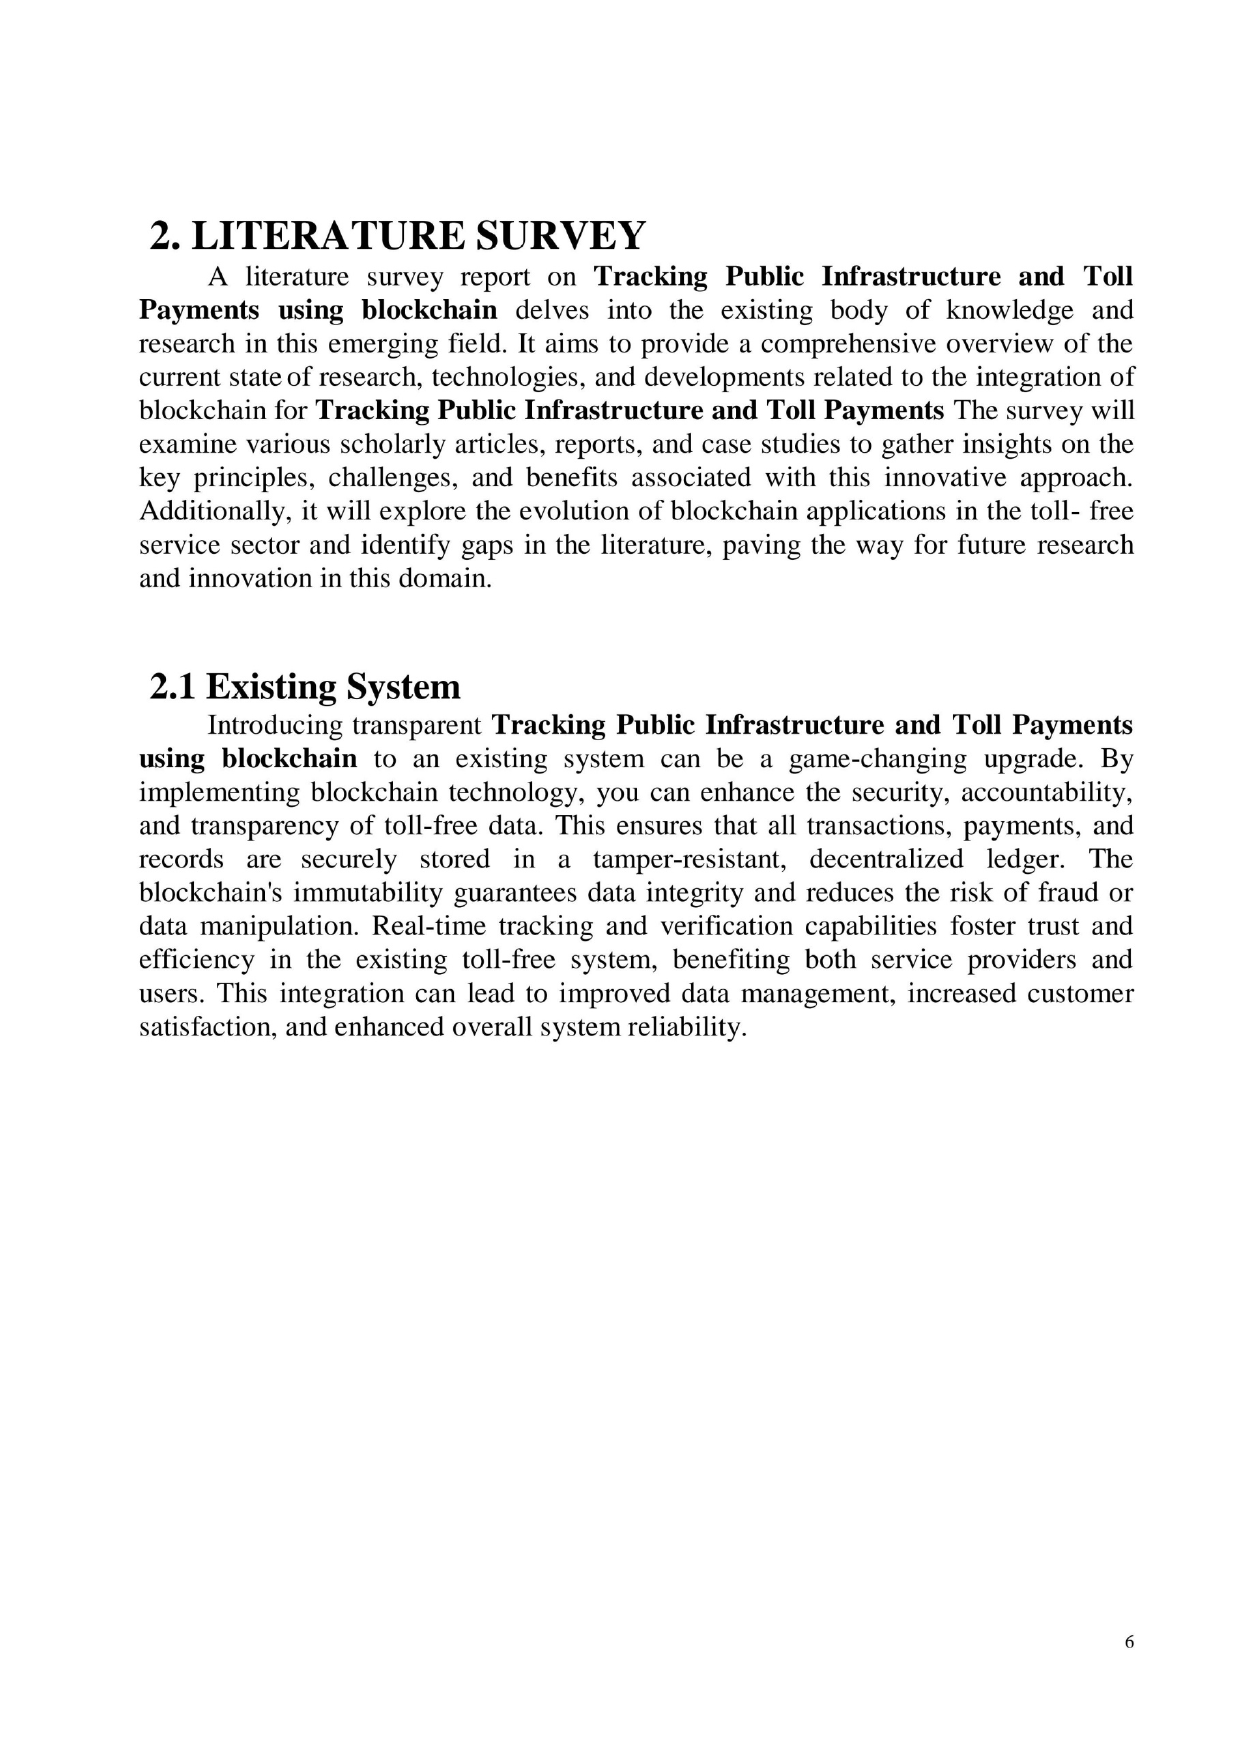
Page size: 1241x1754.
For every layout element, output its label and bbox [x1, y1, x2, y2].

picture [136, 217, 1138, 1650]
